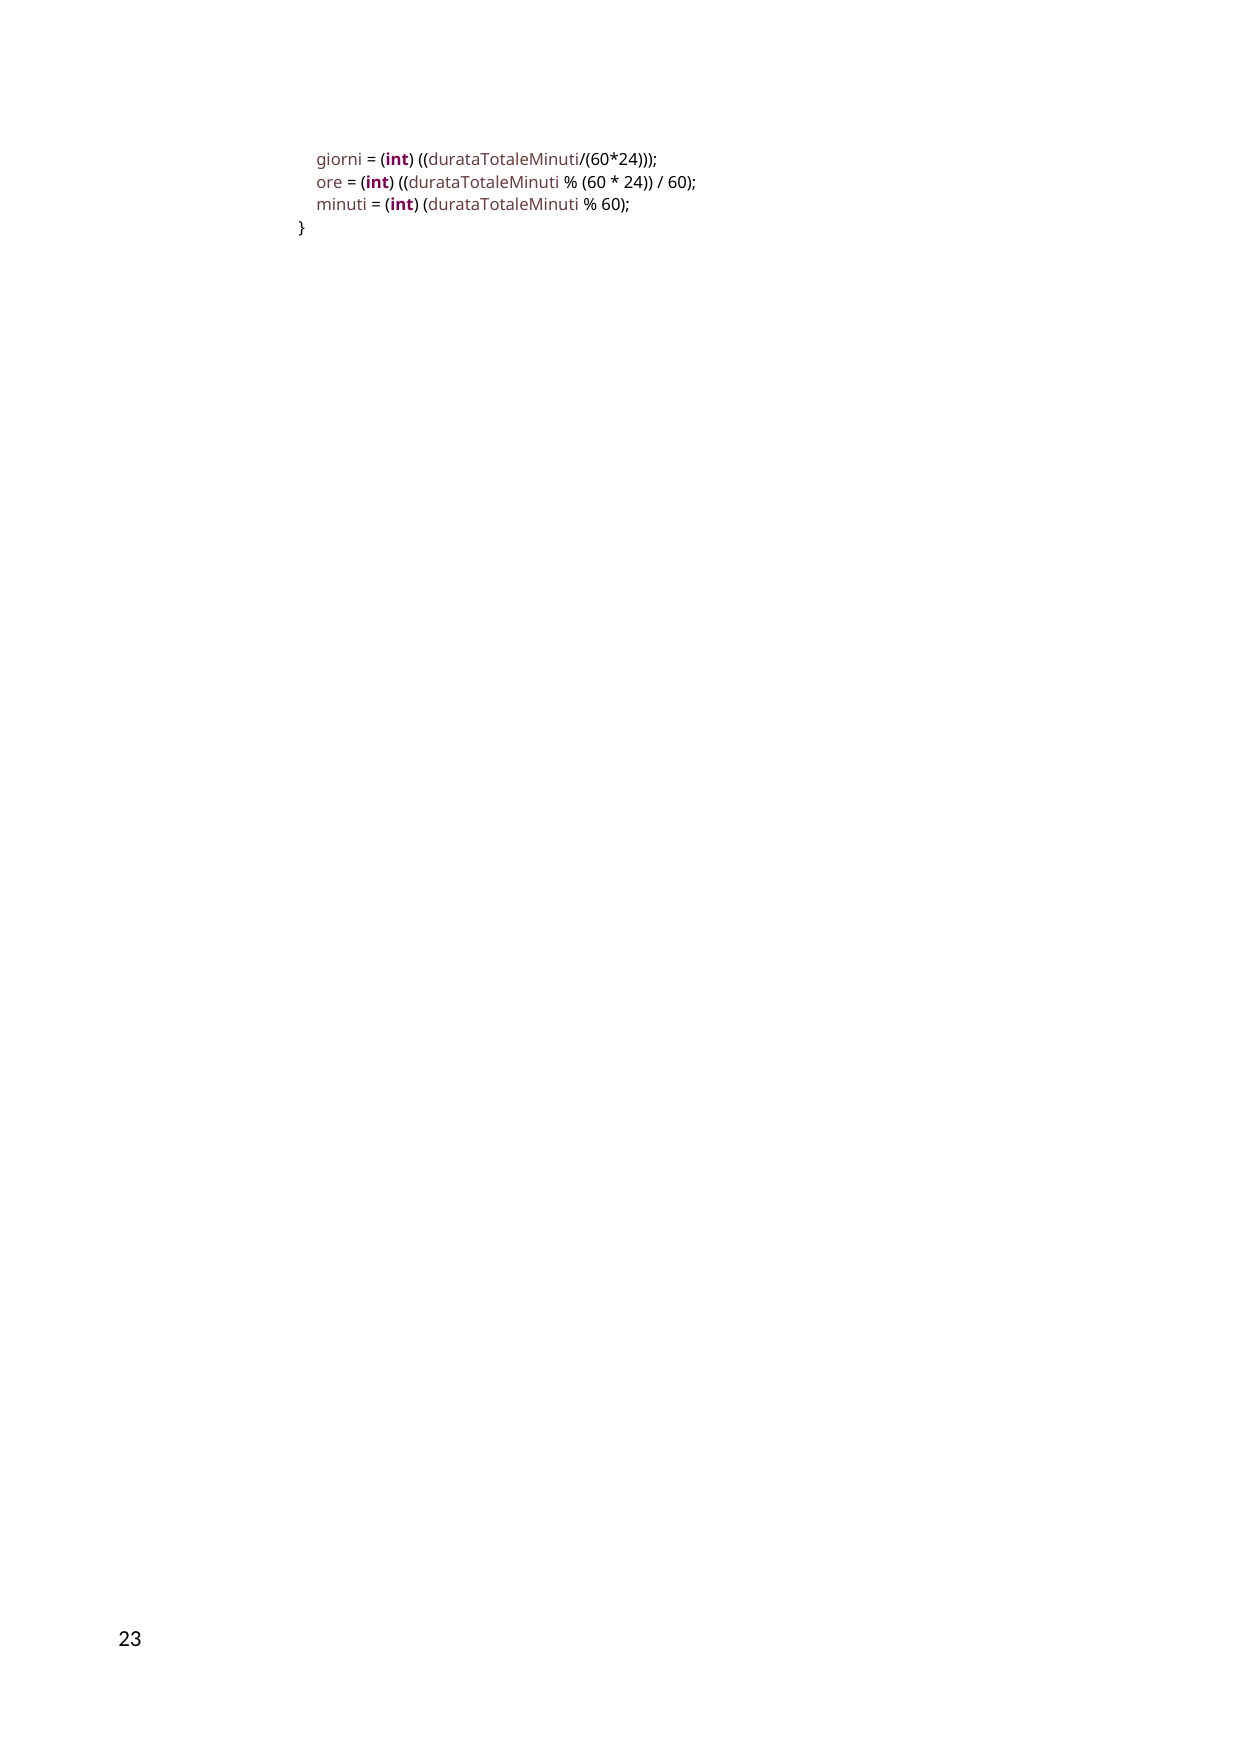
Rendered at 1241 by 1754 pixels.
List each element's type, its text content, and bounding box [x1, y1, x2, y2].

text } [264, 216, 1122, 238]
text minuti = (int) (durataTotaleMinuti % 60); [264, 193, 1122, 216]
text ore = (int) ((durataTotaleMinuti % (60 * 24)) / 60); [264, 170, 1122, 193]
text giorni = (int) ((durataTotaleMinuti/(60*24))); [264, 148, 1122, 170]
